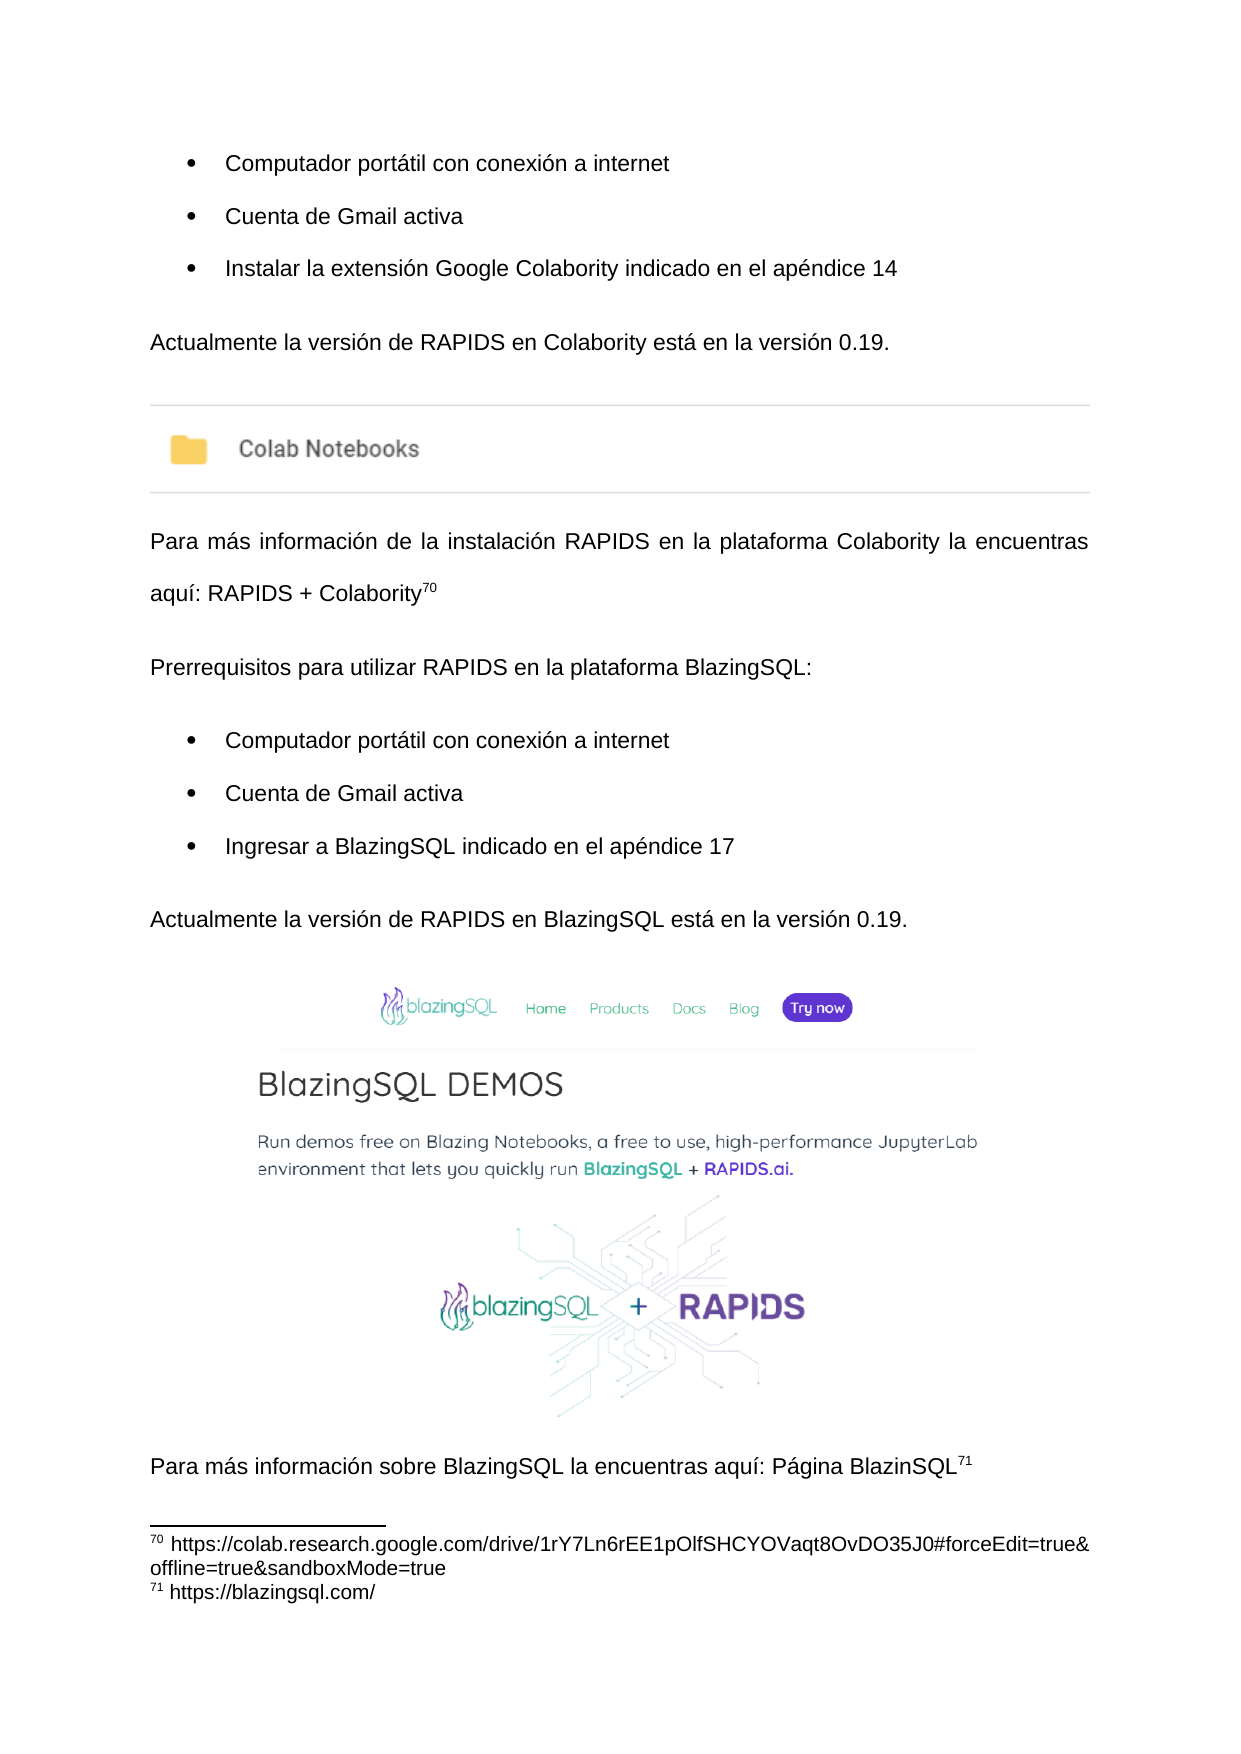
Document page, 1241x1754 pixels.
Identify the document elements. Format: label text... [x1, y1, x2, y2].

list Ingresar a BlazingSQL indicado en el apéndice 17 [187, 833, 1090, 859]
list Computador portátil con conexión a internet [187, 727, 1090, 754]
text Actualmente la versión de RAPIDS en BlazingSQL está en la versión 0.19. [150, 906, 1090, 933]
text Actualmente la versión de RAPIDS en Colabority está en la versión 0.19. [150, 329, 1090, 355]
text Para más información de la instalación RAPIDS en la plataforma Colabority la encuentras aquí: RAPIDS + Colabority [150, 528, 1090, 607]
list Instalar la extensión Google Colabority indicado en el apéndice 14 [187, 255, 1090, 282]
text Para más información sobre BlazingSQL la encuentras aquí: Página BlazinSQL [150, 1453, 1090, 1479]
list Cuenta de Gmail activa [187, 780, 1090, 807]
picture [150, 402, 1091, 495]
text Prerrequisitos para utilizar RAPIDS en la plataforma BlazingSQL: [150, 654, 1090, 680]
list Cuenta de Gmail activa [187, 203, 1090, 229]
list Computador portátil con conexión a internet [187, 150, 1090, 176]
picture [258, 980, 982, 1420]
